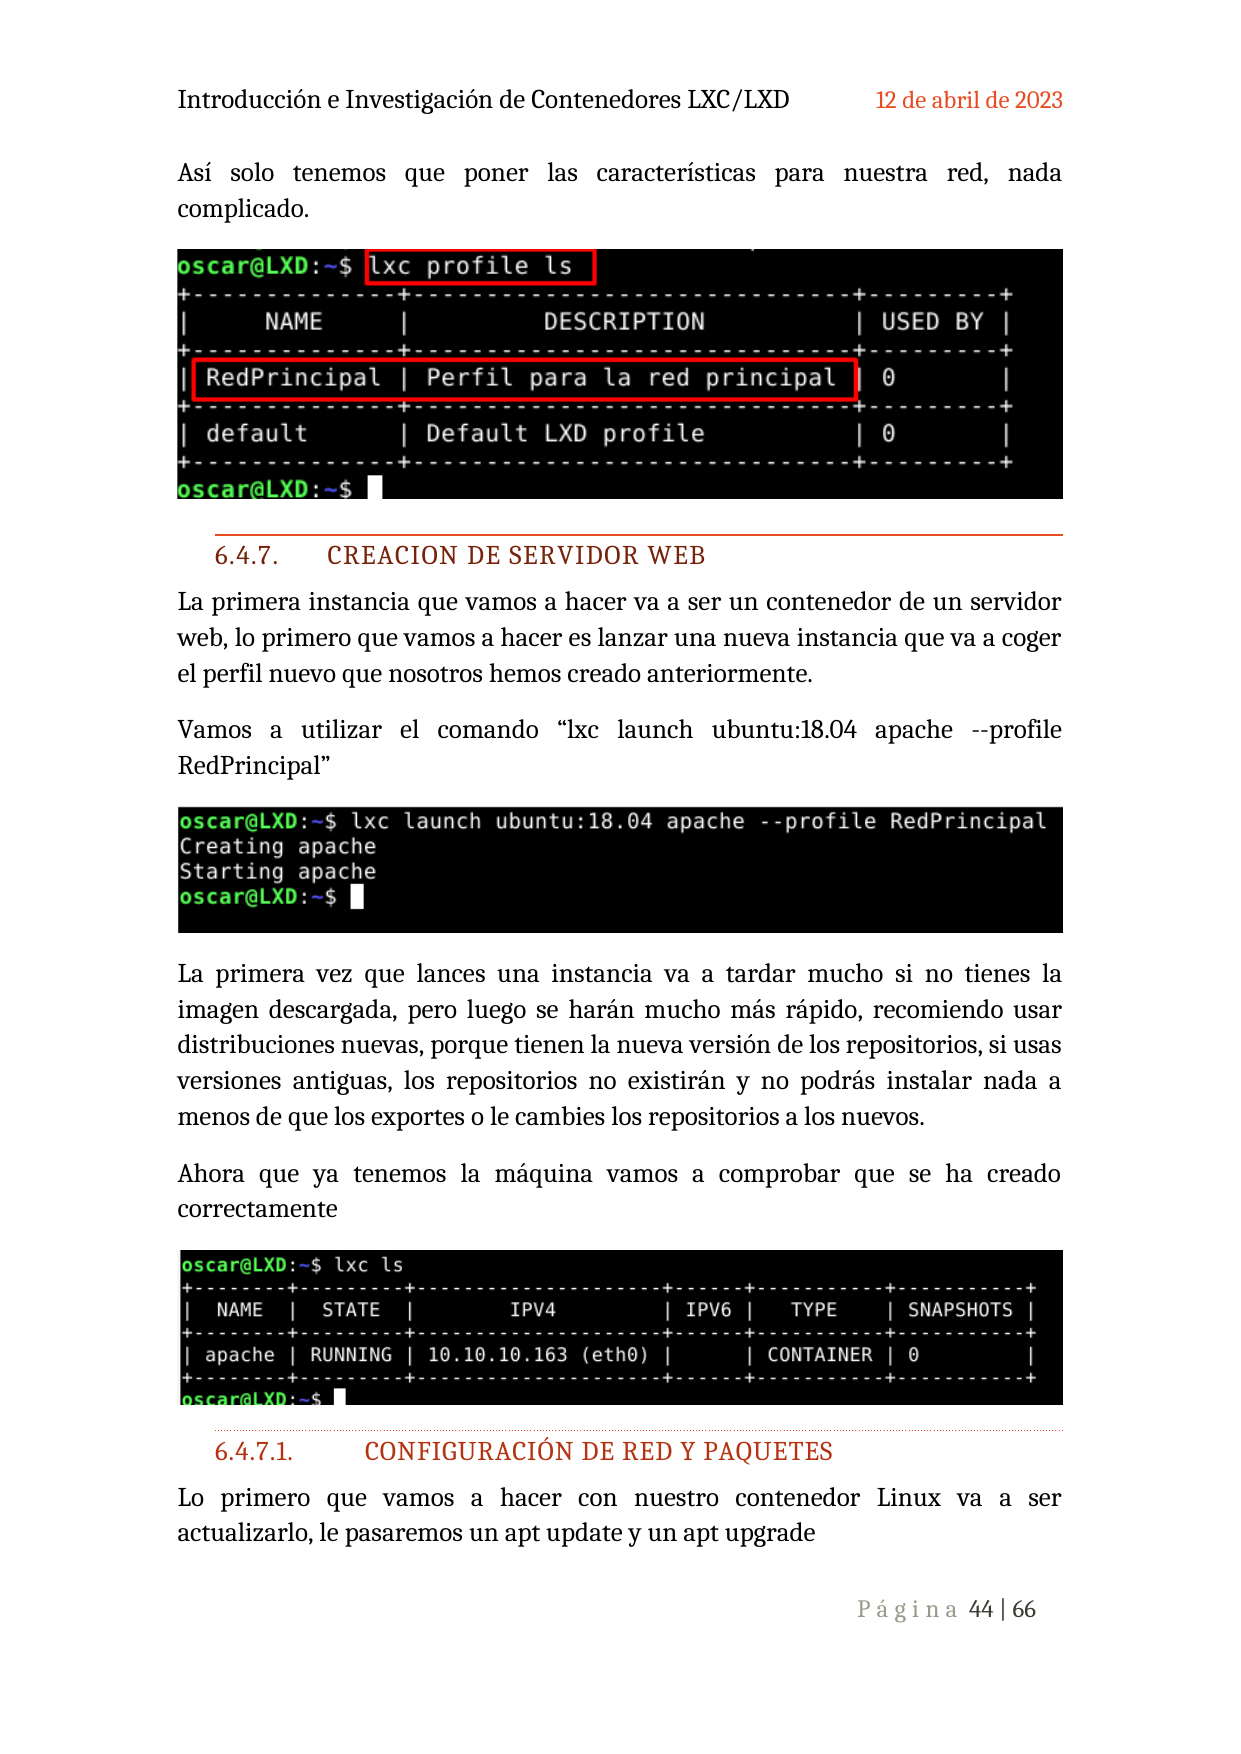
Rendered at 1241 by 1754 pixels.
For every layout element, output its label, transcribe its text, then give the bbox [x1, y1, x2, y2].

picture [177, 1250, 1063, 1405]
subtitle Configuración de red y paquetes [215, 1430, 1063, 1467]
text Vamos a utilizar el comando “lxc launch ubuntu:18.04 apache --profile RedPrincipal” [177, 714, 1063, 781]
text Así solo tenemos que poner las características para nuestra red, nada complicado. [177, 157, 1063, 224]
text La primera vez que lances una instancia va a tardar mucho si no tienes la imagen descargada, pero luego se harán mucho más rápido, recomiendo usar distribuciones nuevas, porque tienen la nueva versión de los repositorios, si usas versiones antiguas, los repositorios no existirán y no podrás instalar nada a menos de que los exportes o le cambies los repositorios a los nuevos. [177, 958, 1063, 1132]
subtitle Creacion de servidor WEB [215, 536, 1063, 571]
picture [177, 806, 1063, 933]
text Ahora que ya tenemos la máquina vamos a comprobar que se ha creado correctamente [177, 1158, 1063, 1224]
picture [177, 249, 1063, 499]
text La primera instancia que vamos a hacer va a ser un contenedor de un servidor web, lo primero que vamos a hacer es lanzar una nueva instancia que va a coger el perfil nuevo que nosotros hemos creado anteriormente. [177, 586, 1063, 689]
text Lo primero que vamos a hacer con nuestro contenedor Linux va a ser actualizarlo, le pasaremos un apt update y un apt upgrade [177, 1482, 1063, 1548]
